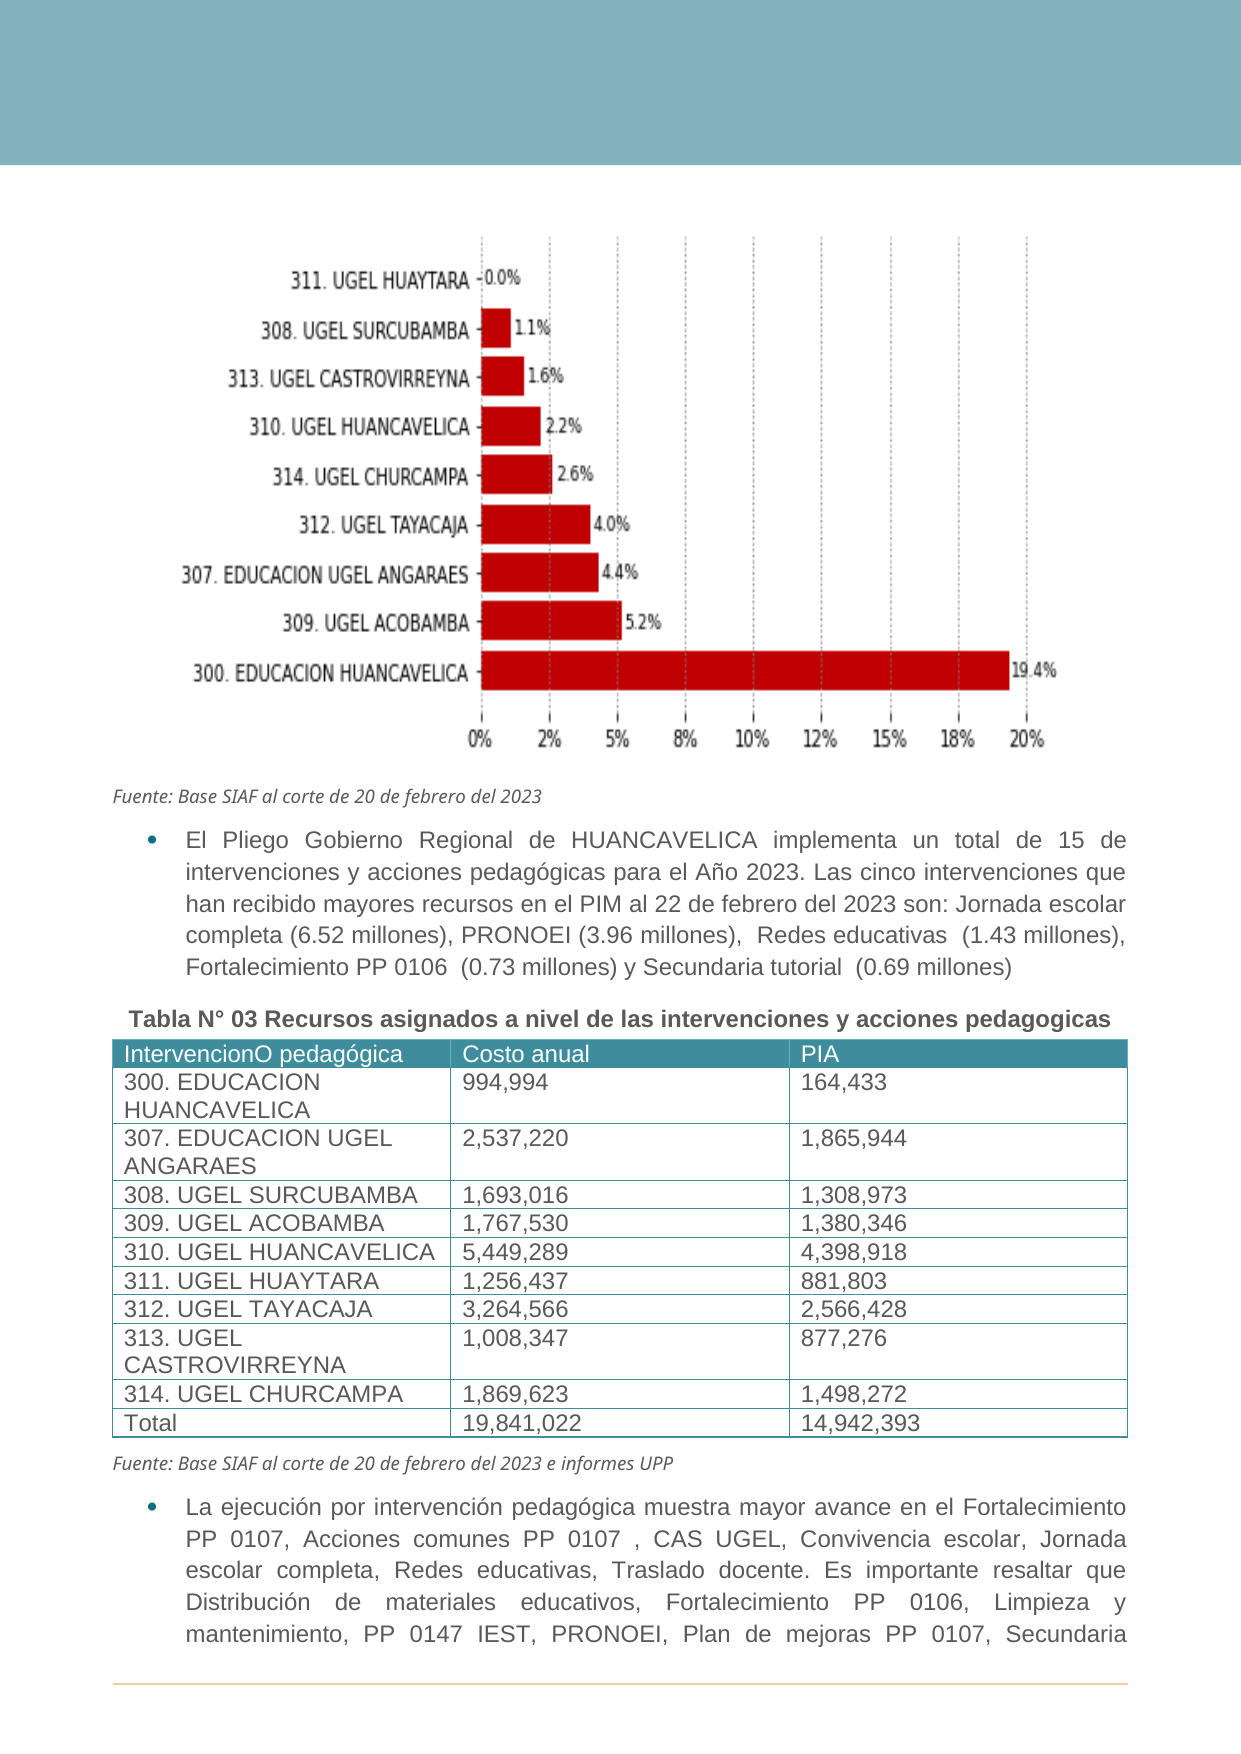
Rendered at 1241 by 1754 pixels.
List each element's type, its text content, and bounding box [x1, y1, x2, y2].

table_cell 1,767,530 [451, 1209, 789, 1237]
text Fuente: Base SIAF al corte de 20 de febrero del 2023 e informes UPP [112, 1450, 1128, 1475]
table_cell 881,803 [790, 1267, 1127, 1294]
table_cell 1,865,944 [790, 1124, 1127, 1179]
table_header PIA [790, 1040, 1127, 1067]
table_cell 300. EDUCACION HUANCAVELICA [113, 1068, 450, 1123]
table_cell 314. UGEL CHURCAMPA [113, 1380, 450, 1408]
table_cell 1,693,016 [451, 1181, 789, 1208]
table_cell 877,276 [790, 1324, 1127, 1379]
table_cell 1,308,973 [790, 1181, 1127, 1208]
picture [170, 225, 1071, 765]
table_cell 309. UGEL ACOBAMBA [113, 1209, 450, 1237]
table_cell 1,380,346 [790, 1209, 1127, 1237]
table_cell 4,398,918 [790, 1238, 1127, 1266]
table_cell 311. UGEL HUAYTARA [113, 1267, 450, 1294]
table_cell 1,498,272 [790, 1380, 1127, 1408]
table_cell 1,008,347 [451, 1324, 789, 1379]
table_cell 312. UGEL TAYACAJA [113, 1295, 450, 1323]
table_cell 307. EDUCACION UGEL ANGARAES [113, 1124, 450, 1179]
table_cell 308. UGEL SURCUBAMBA [113, 1181, 450, 1208]
table_cell 14,942,393 [790, 1409, 1127, 1436]
table_cell 5,449,289 [451, 1238, 789, 1266]
text Tabla N° 03 Recursos asignados a nivel de las intervenciones y acciones pedagogicas [112, 1005, 1128, 1033]
table_cell 310. UGEL HUANCAVELICA [113, 1238, 450, 1266]
table_cell 1,256,437 [451, 1267, 789, 1294]
table_cell 2,566,428 [790, 1295, 1127, 1323]
table_cell 313. UGEL CASTROVIRREYNA [113, 1324, 450, 1379]
table_cell 2,537,220 [451, 1124, 789, 1179]
table_header Costo anual [451, 1040, 789, 1067]
table_cell 994,994 [451, 1068, 789, 1123]
text Fuente: Base SIAF al corte de 20 de febrero del 2023 [112, 783, 1128, 808]
table_cell 19,841,022 [451, 1409, 789, 1436]
table_cell Total [113, 1409, 450, 1436]
table_cell 164,433 [790, 1068, 1127, 1123]
table_cell 3,264,566 [451, 1295, 789, 1323]
list El Pliego Gobierno Regional de HUANCAVELICA implementa un total de 15 de intervenciones y acciones pedagógicas para el Año 2023. Las cinco intervenciones que han recibido mayores recursos en el PIM al 22 de febrero del 2023 son: Jornada escolar completa (6.52 millones), PRONOEI (3.96 millones), Redes educativas (1.43 millones), Fortalecimiento PP 0106 (0.73 millones) y Secundaria tutorial (0.69 millones) [148, 826, 1128, 980]
table_header IntervencionO pedagógica [113, 1040, 450, 1067]
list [148, 1493, 1128, 1647]
table_cell 1,869,623 [451, 1380, 789, 1408]
